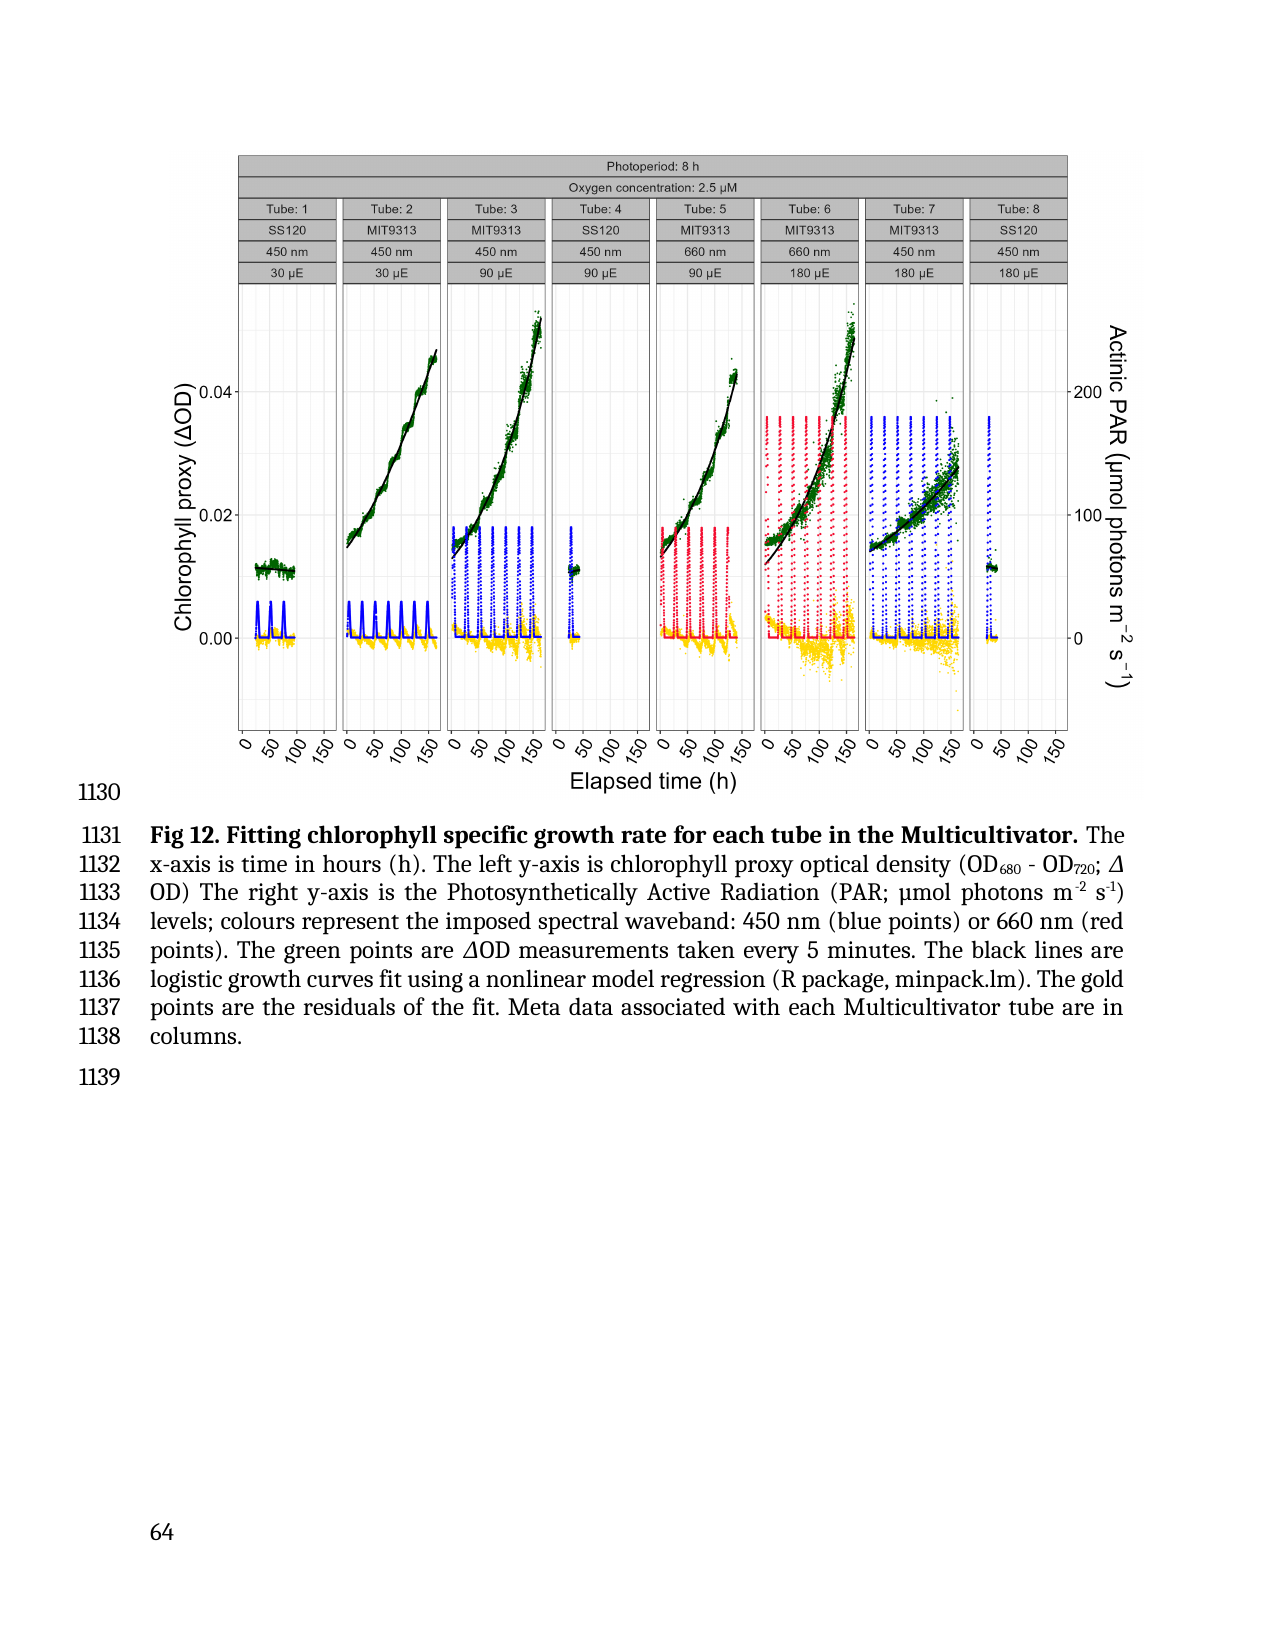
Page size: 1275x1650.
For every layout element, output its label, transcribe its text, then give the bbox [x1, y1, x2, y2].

text Fig 12. Fitting chlorophyll specific growth rate for each tube in the Multicultivator. The x-axis is time in hours (h). The left y-axis is chlorophyll proxy optical density (OD680 - OD720; OD) The right y-axis is the Photosynthetically Active Radiation (PAR; µmol photons m-2 s-1) levels; colours represent the imposed spectral waveband: 450 nm (blue points) or 660 nm (red points). The green points are OD measurements taken every 5 minutes. The black lines are logistic growth curves fit using a nonlinear model regression (R package, minpack.lm). The gold points are the residuals of the fit. Meta data associated with each Multicultivator tube are in columns. [150, 821, 1125, 1051]
picture [168, 150, 1144, 800]
